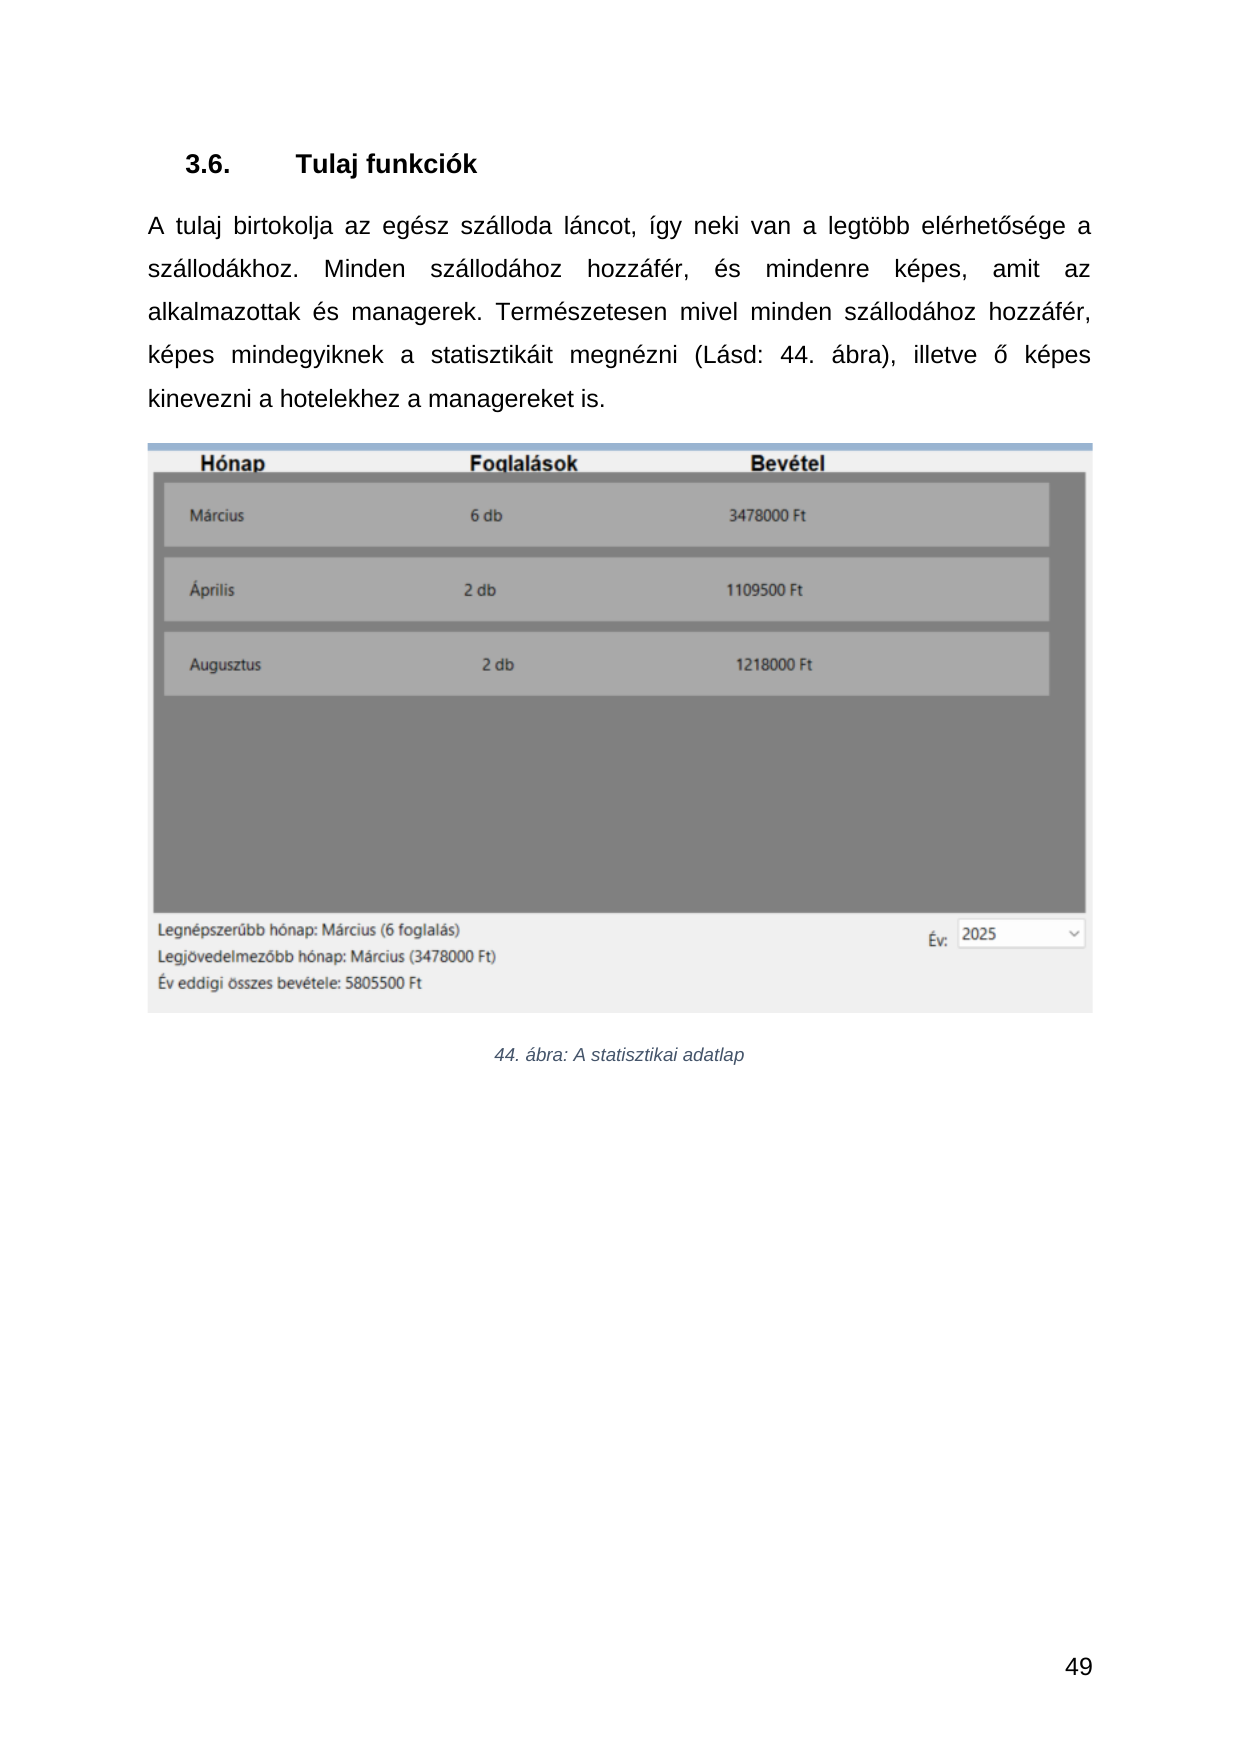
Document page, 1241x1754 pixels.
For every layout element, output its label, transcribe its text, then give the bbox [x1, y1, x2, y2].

text 44. ábra: A statisztikai adatlap [148, 1043, 1093, 1065]
text A tulaj birtokolja az egész szálloda láncot, így neki van a legtöbb elérhetősége a szállodákhoz. Minden szállodához hozzáfér, és mindenre képes, amit az alkalmazottak és managerek. Természetesen mivel minden szállodához hozzáfér, képes mindegyiknek a statisztikáit megnézni (Lásd: 44. ábra), illetve ő képes kinevezni a hotelekhez a managereket is. [148, 211, 1093, 412]
picture [147, 443, 1093, 1013]
list Tulaj funkciók [185, 148, 1093, 179]
